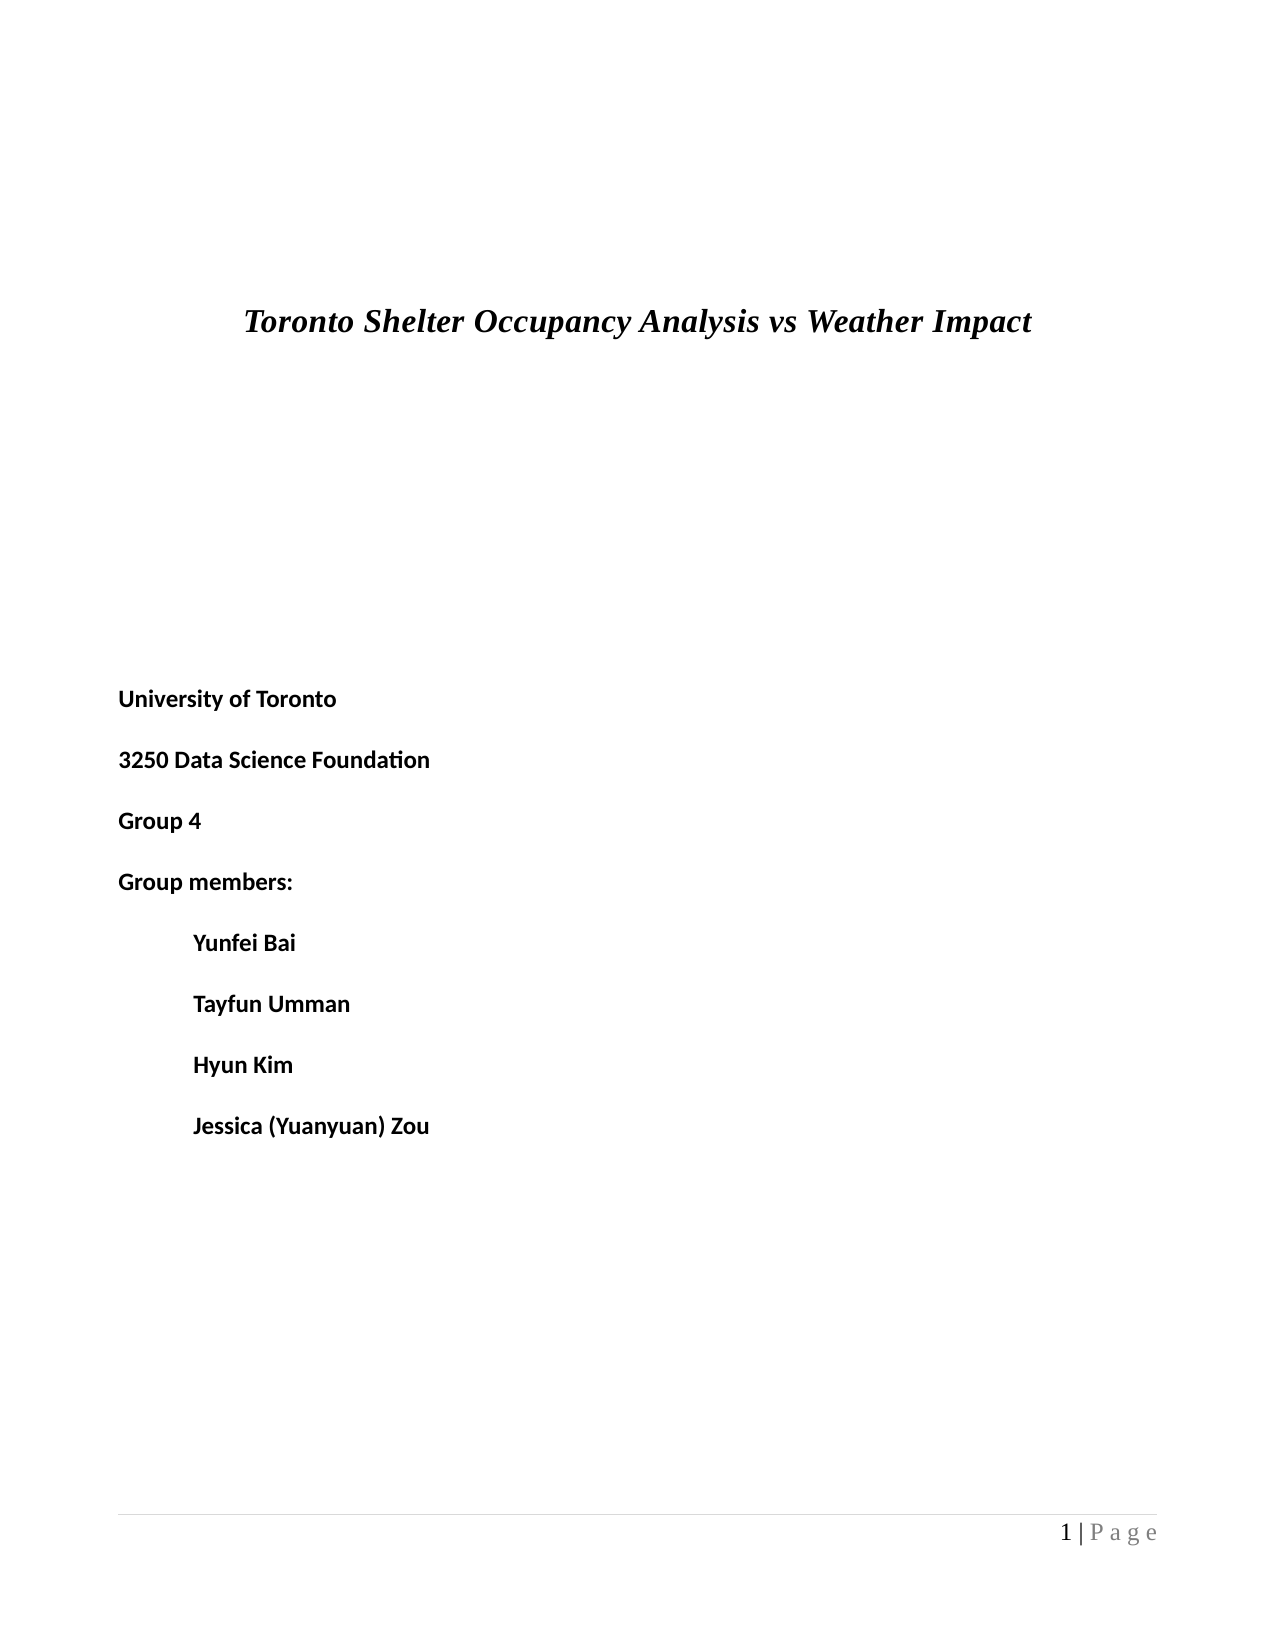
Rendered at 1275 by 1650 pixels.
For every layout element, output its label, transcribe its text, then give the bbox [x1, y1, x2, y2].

text Hyun Kim [118, 1049, 1157, 1080]
text Jessica (Yuanyuan) Zou [118, 1110, 1157, 1141]
text Group 4 [118, 805, 1157, 836]
text 3250 Data Science Foundation [118, 744, 1157, 775]
text Group members: [118, 866, 1157, 897]
text Toronto Shelter Occupancy Analysis vs Weather Impact [118, 301, 1157, 339]
text Yunfei Bai [118, 927, 1157, 958]
text Tayfun Umman [118, 988, 1157, 1019]
text University of Toronto [118, 683, 1157, 714]
